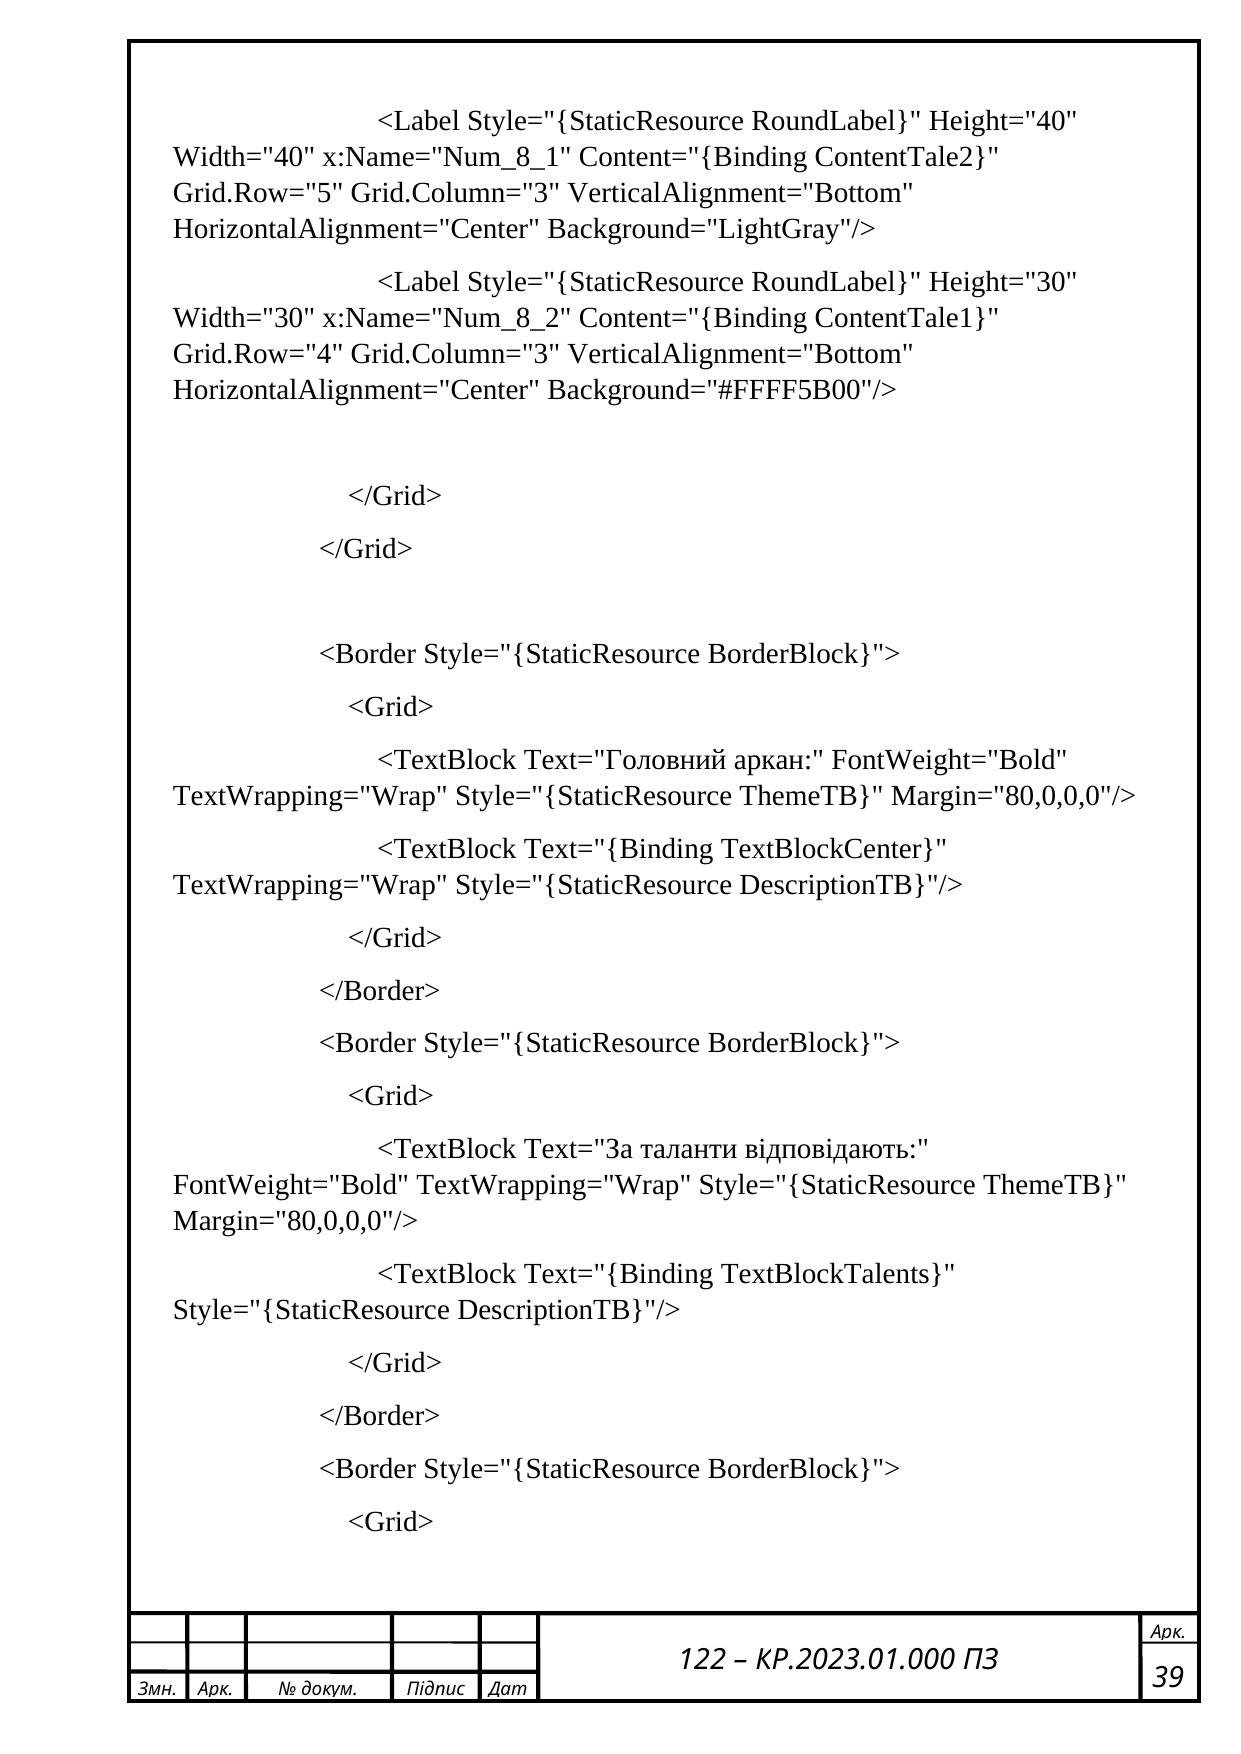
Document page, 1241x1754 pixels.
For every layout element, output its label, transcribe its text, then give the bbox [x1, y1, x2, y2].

text </Border> [173, 973, 1152, 1006]
text </Grid> [173, 920, 1152, 953]
text </Grid> [173, 531, 1152, 564]
text <TextBlock Text="{Binding TextBlockTalents}" Style="{StaticResource DescriptionTB}"/> [173, 1256, 1152, 1326]
text </Grid> [173, 478, 1152, 511]
text <Grid> [173, 689, 1152, 723]
text </Grid> [173, 1345, 1152, 1379]
text <Label Style="{StaticResource RoundLabel}" Height="40" Width="40" x:Name="Num_8_1" Content="{Binding ContentTale2}" Grid.Row="5" Grid.Column="3" VerticalAlignment="Bottom" HorizontalAlignment="Center" Background="LightGray"/> [173, 103, 1152, 244]
text <Label Style="{StaticResource RoundLabel}" Height="30" Width="30" x:Name="Num_8_2" Content="{Binding ContentTale1}" Grid.Row="4" Grid.Column="3" VerticalAlignment="Bottom" HorizontalAlignment="Center" Background="#FFFF5B00"/> [173, 264, 1152, 406]
text <Grid> [173, 1504, 1152, 1537]
text <TextBlock Text="Головний аркан:" FontWeight="Bold" TextWrapping="Wrap" Style="{StaticResource ThemeTB}" Margin="80,0,0,0"/> [173, 742, 1152, 812]
text <Grid> [173, 1078, 1152, 1112]
text <Border Style="{StaticResource BorderBlock}"> [173, 1026, 1152, 1059]
text <Border Style="{StaticResource BorderBlock}"> [173, 1451, 1152, 1484]
text </Border> [173, 1398, 1152, 1432]
text <TextBlock Text="За таланти відповідають:" FontWeight="Bold" TextWrapping="Wrap" Style="{StaticResource ThemeTB}" Margin="80,0,0,0"/> [173, 1131, 1152, 1237]
text <TextBlock Text="{Binding TextBlockCenter}" TextWrapping="Wrap" Style="{StaticResource DescriptionTB}"/> [173, 831, 1152, 901]
text <Border Style="{StaticResource BorderBlock}"> [173, 636, 1152, 670]
